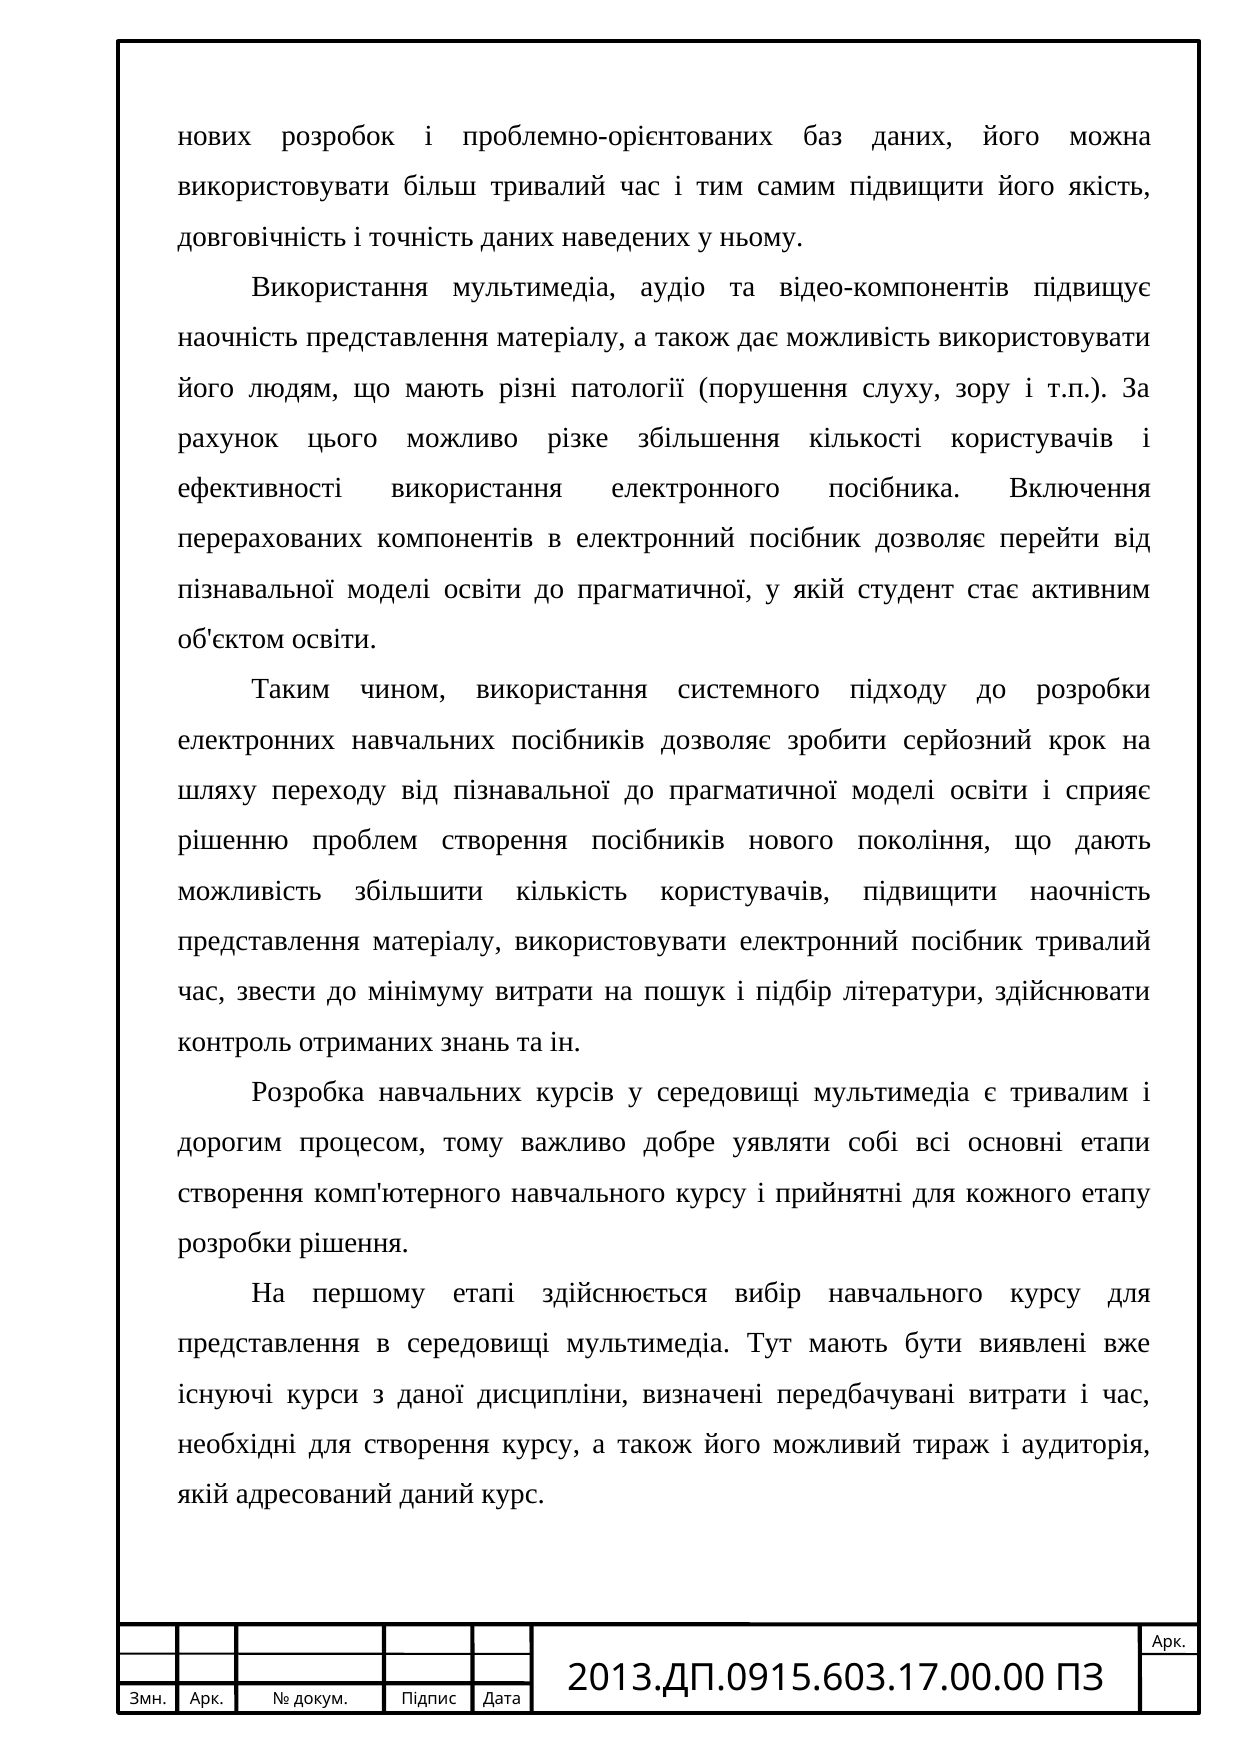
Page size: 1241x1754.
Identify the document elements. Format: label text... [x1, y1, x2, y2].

text Використання мультимедіа, аудіо та відео-компонентів підвищує наочність представлення матеріалу, а також дає можливість використовувати його людям, що мають різні патології (порушення слуху, зору і т.п.). За рахунок цього можливо різке збільшення кількості користувачів і ефективності використання електронного посібника. Включення перерахованих компонентів в електронний посібник дозволяє перейти від пізнавальної моделі освіти до прагматичної, у якій студент стає активним об'єктом освіти. [177, 269, 1152, 655]
text На першому етапі здійснюється вибір навчального курсу для представлення в середовищі мультимедіа. Тут мають бути виявлені вже існуючі курси з даної дисципліни, визначені передбачувані витрати і час, необхідні для створення курсу, а також його можливий тираж і аудиторія, якій адресований даний курс. [177, 1275, 1152, 1510]
text Таким чином, використання системного підходу до розробки електронних навчальних посібників дозволяє зробити серйозний крок на шляху переходу від пізнавальної до прагматичної моделі освіти і сприяє рішенню проблем створення посібників нового покоління, що дають можливість збільшити кількість користувачів, підвищити наочність представлення матеріалу, використовувати електронний посібник тривалий час, звести до мінімуму витрати на пошук і підбір літератури, здійснювати контроль отриманих знань та ін. [177, 672, 1152, 1057]
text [177, 118, 1152, 252]
text Розробка навчальних курсів у середовищі мультимедіа є тривалим і дорогим процесом, тому важливо добре уявляти собі всі основні етапи створення комп'ютерного навчального курсу і прийнятні для кожного етапу розробки рішення. [177, 1074, 1152, 1258]
